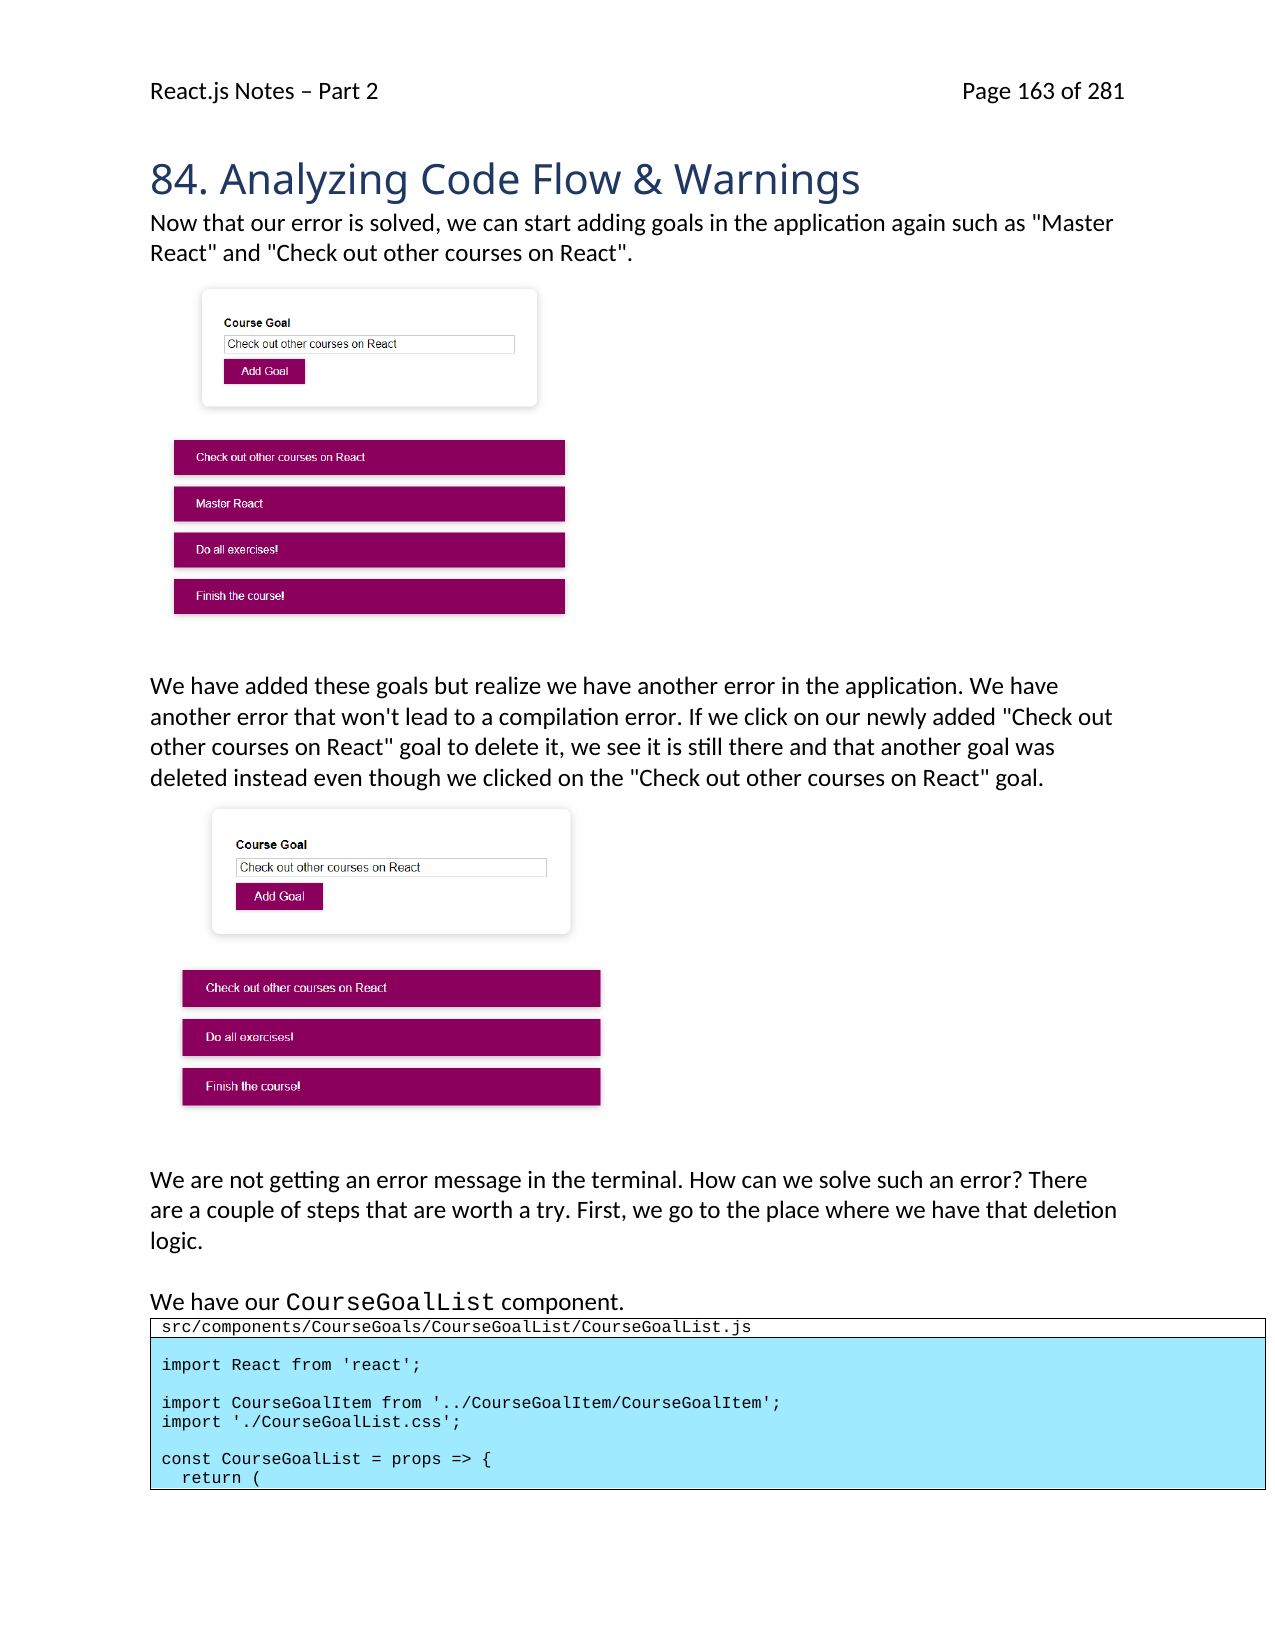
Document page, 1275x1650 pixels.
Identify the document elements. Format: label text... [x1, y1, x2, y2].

text We have our CourseGoalList component. [150, 1286, 1125, 1318]
text We are not getting an error message in the terminal. How can we solve such an error? There are a couple of steps that are worth a try. First, we go to the place where we have that deletion logic. [150, 1164, 1125, 1256]
text We have added these goals but realize we have another error in the application. We have another error that won't lead to a compilation error. If we click on our newly added "Check out other courses on React" goal to delete it, we see it is still there and that another goal was deleted instead even though we clicked on the "Check out other courses on React" goal. [150, 670, 1125, 792]
picture [150, 792, 673, 1164]
text Now that our error is solved, we can start adding goals in the application again such as "Master React" and "Check out other courses on React". [150, 207, 1125, 268]
picture [150, 267, 647, 640]
subtitle 84. Analyzing Code Flow & Warnings [150, 150, 1125, 207]
table_header src/components/CourseGoals/CourseGoalList/CourseGoalList.js [151, 1319, 1265, 1337]
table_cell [151, 1338, 1265, 1488]
